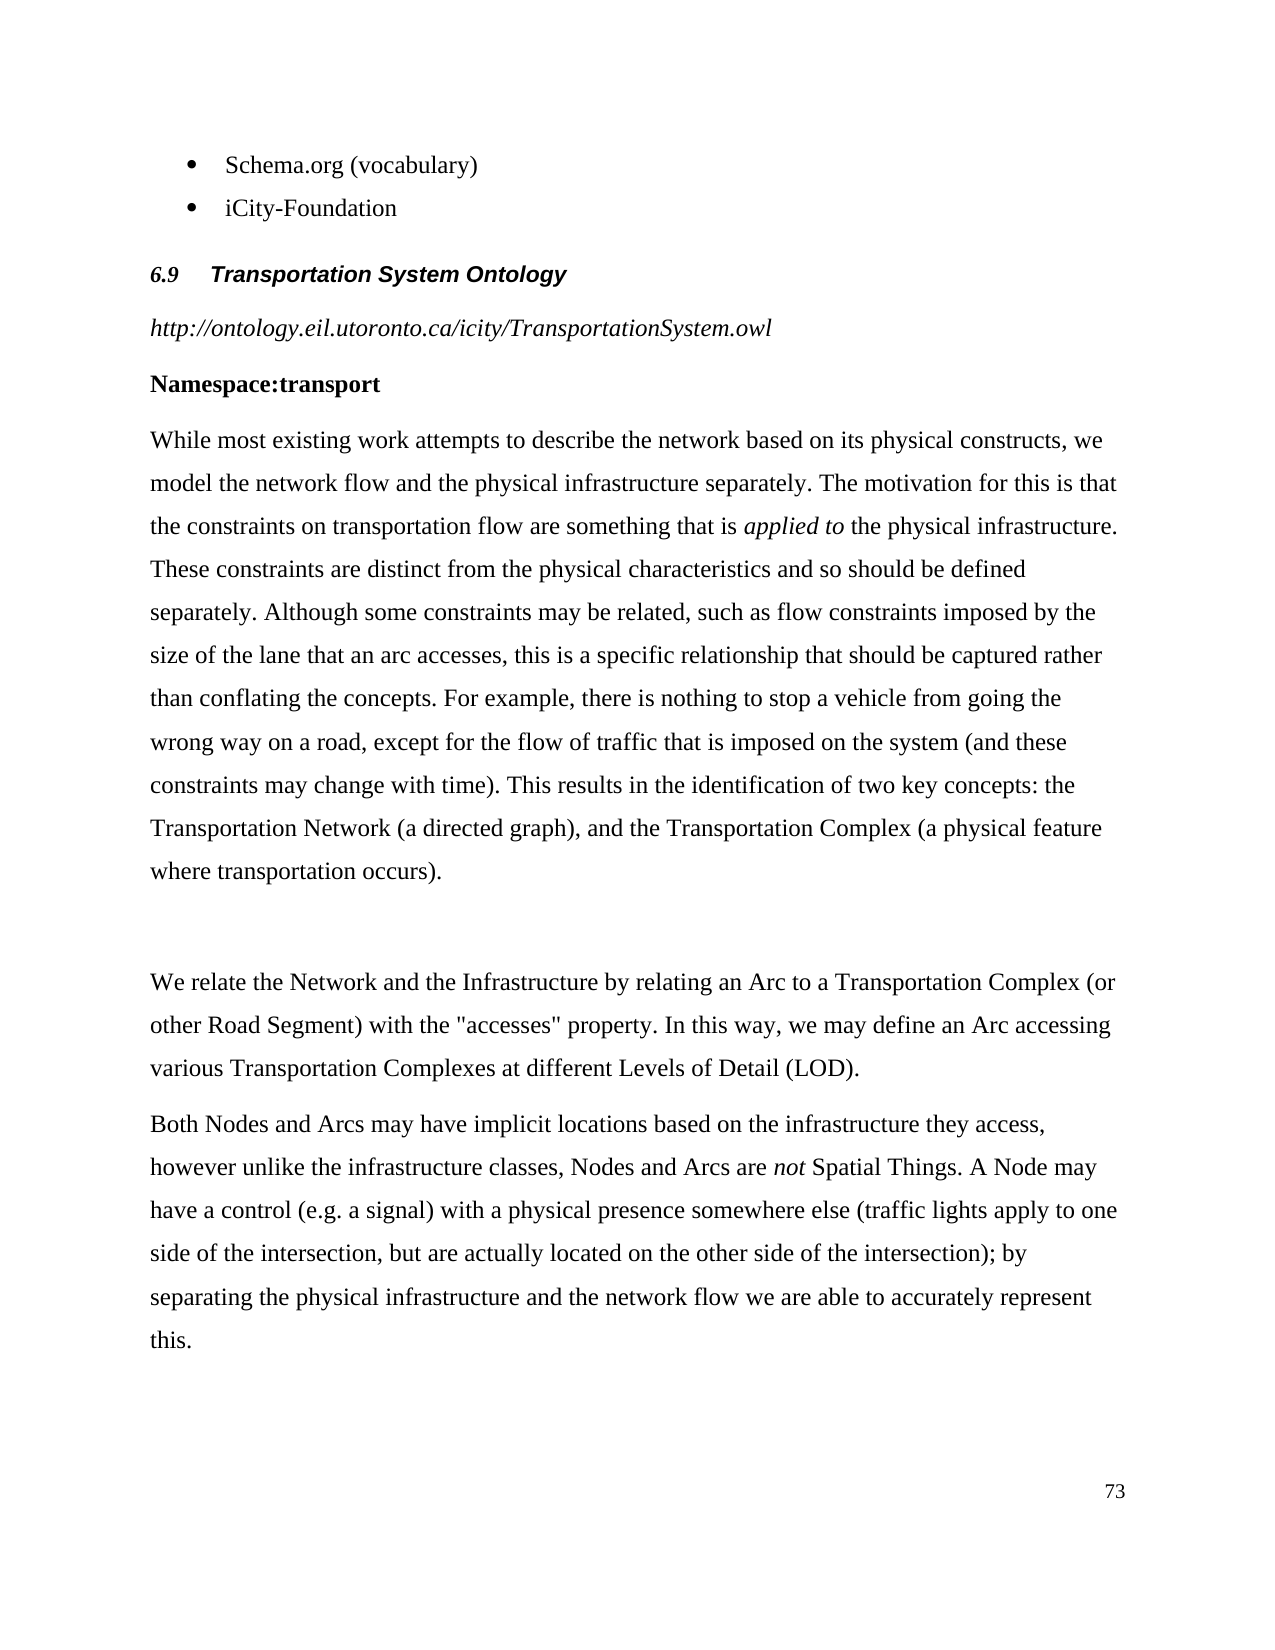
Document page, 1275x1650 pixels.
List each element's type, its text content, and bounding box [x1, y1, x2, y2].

subtitle Transportation System Ontology [150, 261, 1125, 288]
list iCity-Foundation [187, 193, 1125, 222]
text Namespace:transport [150, 369, 1125, 398]
list Schema.org (vocabulary) [187, 150, 1125, 179]
text http://ontology.eil.utoronto.ca/icity/TransportationSystem.owl [150, 313, 1125, 342]
text While most existing work attempts to describe the network based on its physical constructs, we model the network flow and the physical infrastructure separately. The motivation for this is that the constraints on transportation flow are something that is applied to the physical infrastructure. These constraints are distinct from the physical characteristics and so should be defined separately. Although some constraints may be related, such as flow constraints imposed by the size of the lane that an arc accesses, this is a specific relationship that should be captured rather than conflating the concepts. For example, there is nothing to stop a vehicle from going the wrong way on a road, except for the flow of traffic that is imposed on the system (and these constraints may change with time). This results in the identification of two key concepts: the Transportation Network (a directed graph), and the Transportation Complex (a physical feature where transportation occurs). [150, 425, 1125, 885]
text We relate the Network and the Infrastructure by relating an Arc to a Transportation Complex (or other Road Segment) with the "accesses" property. In this way, we may define an Arc accessing various Transportation Complexes at different Levels of Detail (LOD). [150, 967, 1125, 1082]
text Both Nodes and Arcs may have implicit locations based on the infrastructure they access, however unlike the infrastructure classes, Nodes and Arcs are not Spatial Things. A Node may have a control (e.g. a signal) with a physical presence somewhere else (traffic lights apply to one side of the intersection, but are actually located on the other side of the intersection); by separating the physical infrastructure and the network flow we are able to accurately represent this. [150, 1109, 1125, 1353]
